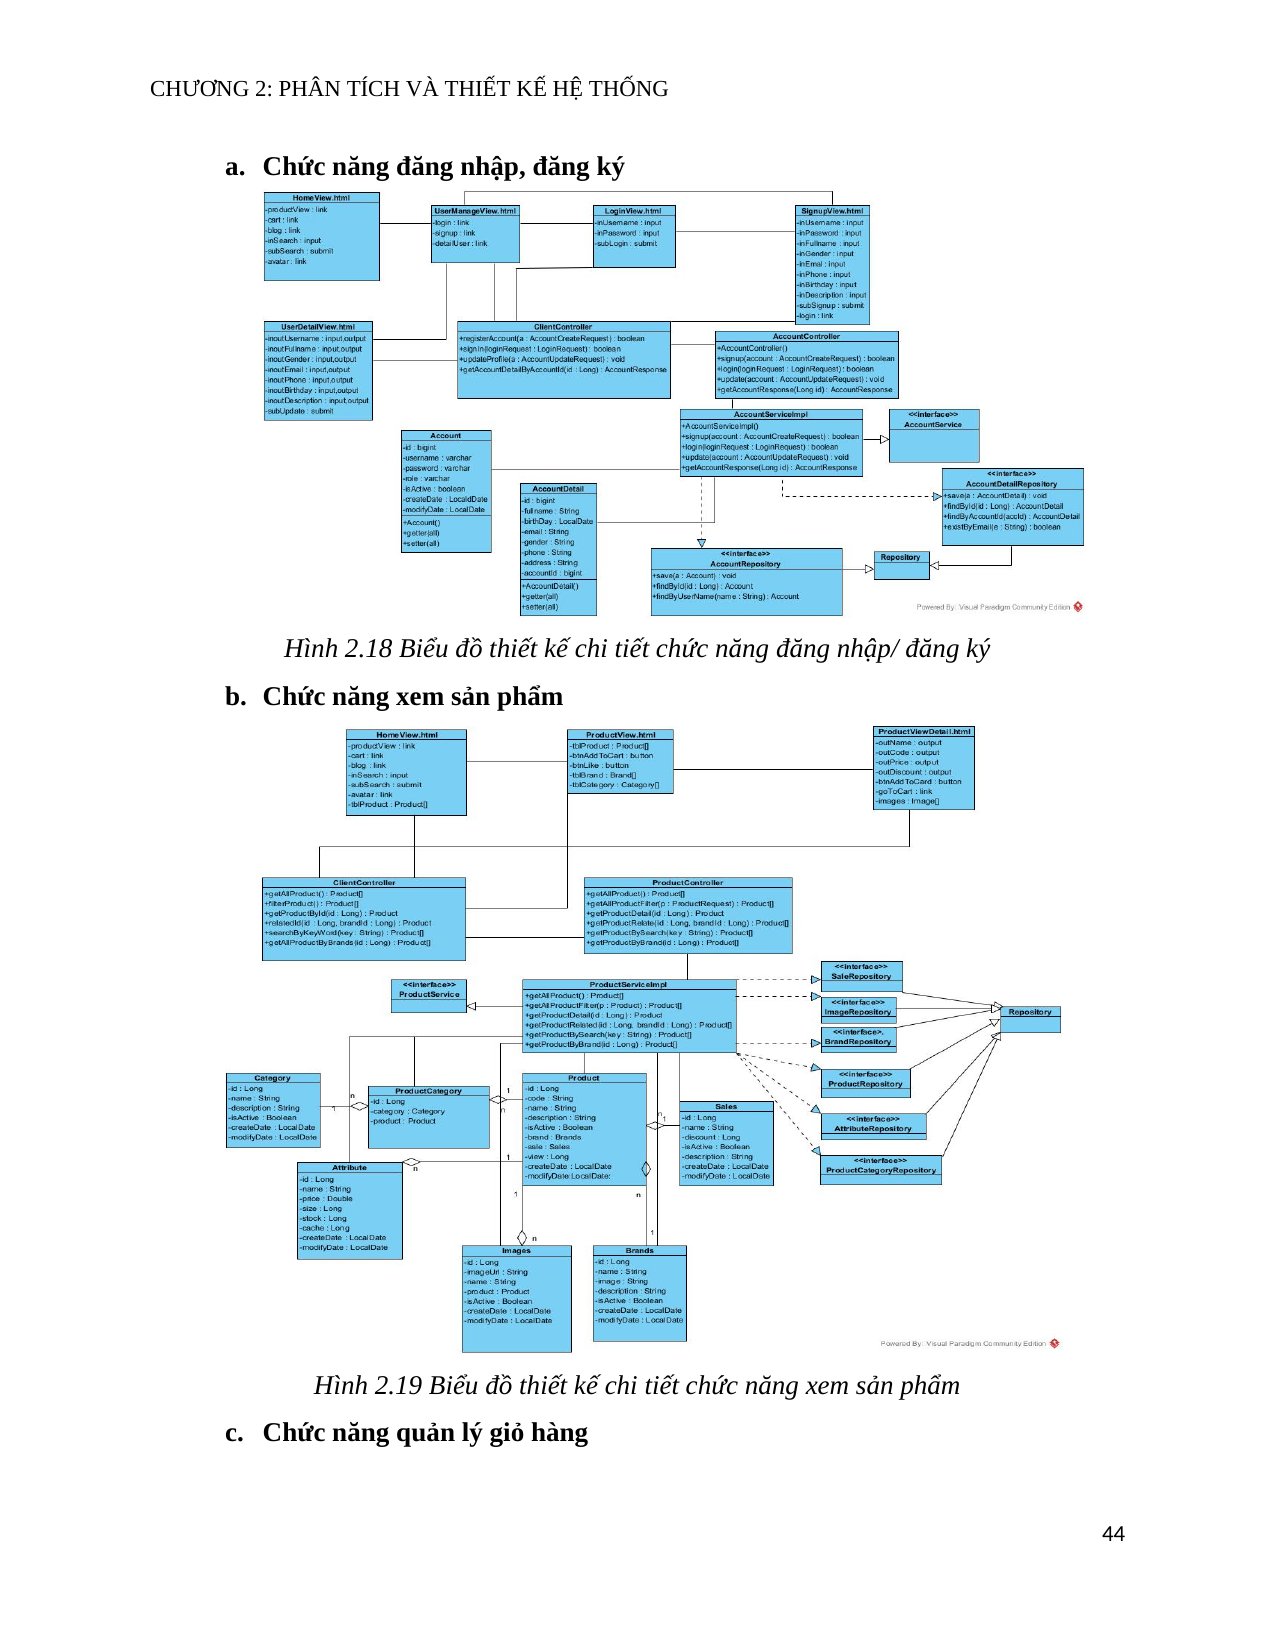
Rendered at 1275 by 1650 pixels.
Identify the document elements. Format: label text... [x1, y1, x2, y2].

list Chức năng xem sản phẩm [225, 679, 1122, 711]
picture [225, 726, 1063, 1354]
list Chức năng quản lý giỏ hàng [225, 1416, 1122, 1447]
picture [262, 189, 1086, 618]
text Hình 2.19 Biểu đồ thiết kế chi tiết chức năng xem sản phẩm [151, 1369, 1122, 1400]
text Hình 2.18 Biểu đồ thiết kế chi tiết chức năng đăng nhập/ đăng ký [151, 632, 1122, 663]
